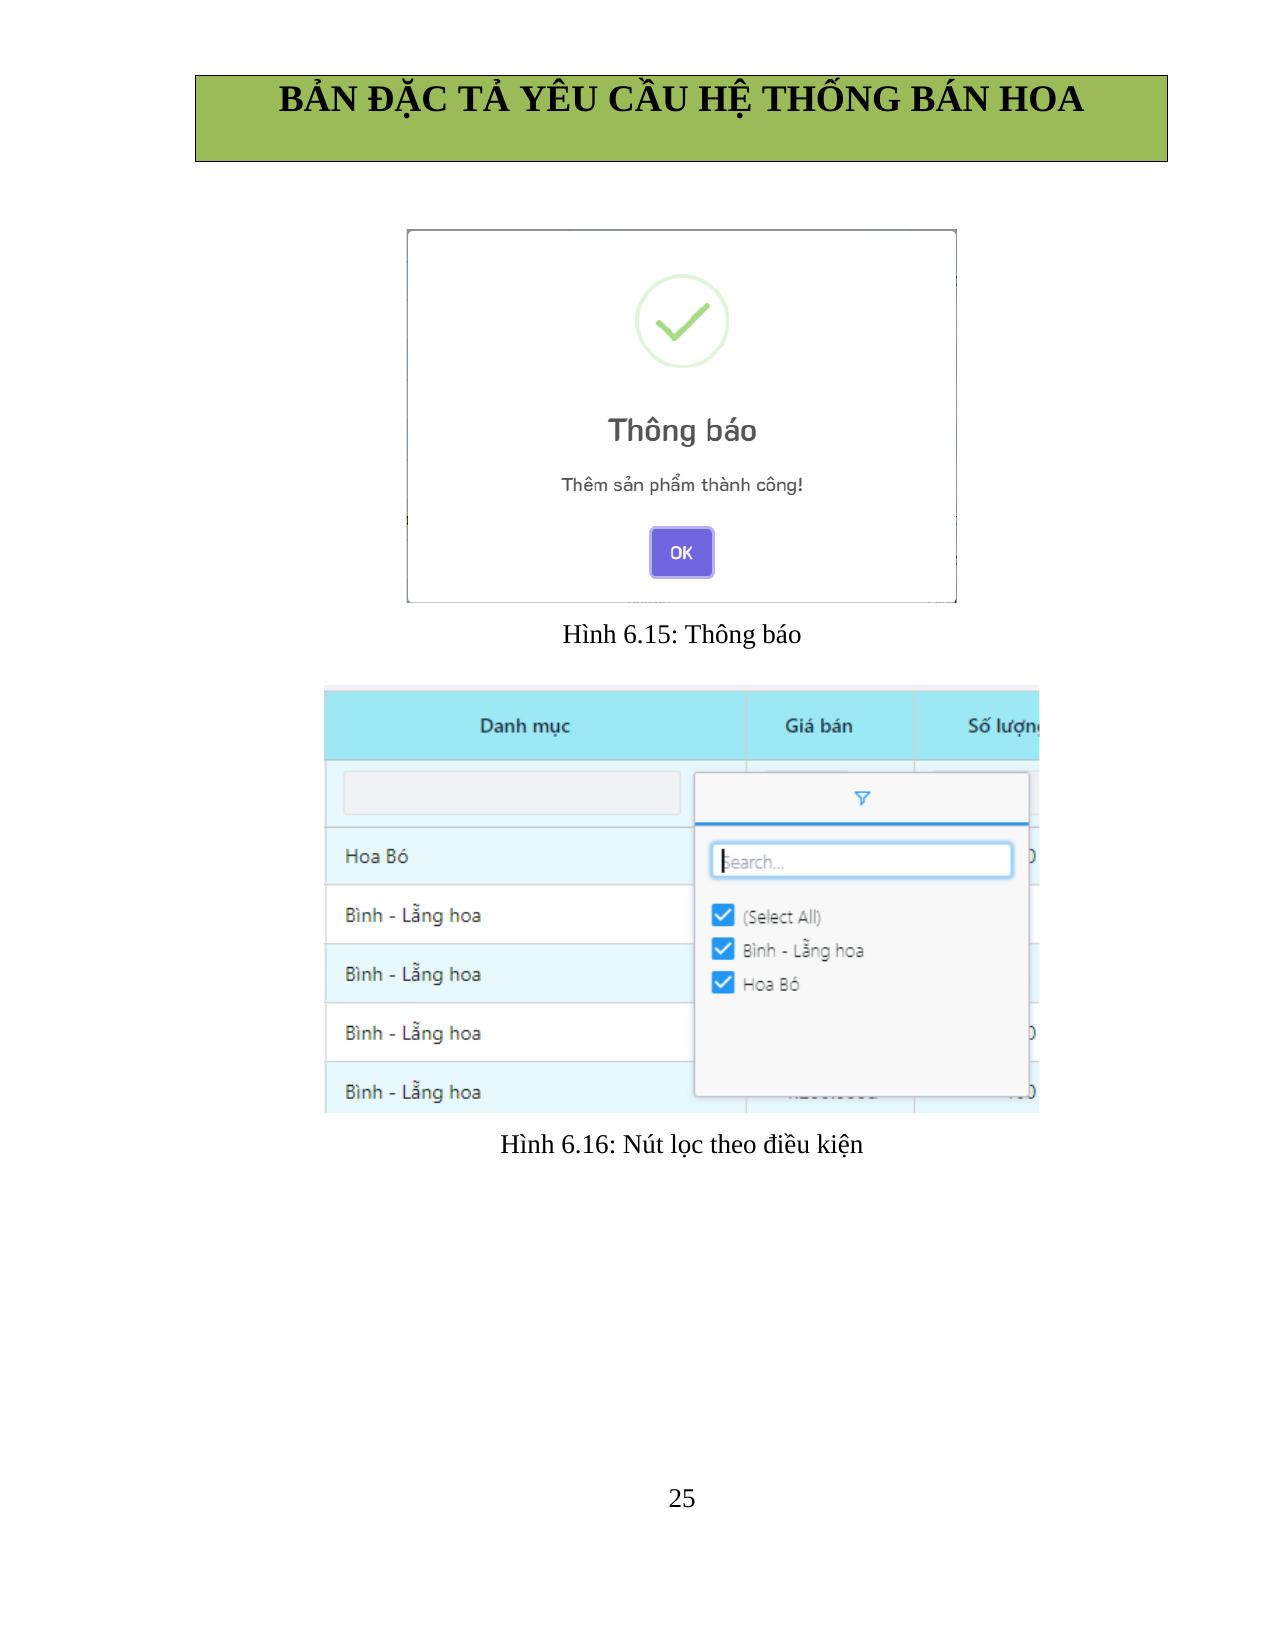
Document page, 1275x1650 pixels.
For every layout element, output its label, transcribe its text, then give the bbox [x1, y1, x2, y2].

picture [406, 229, 957, 603]
picture [324, 685, 1040, 1113]
